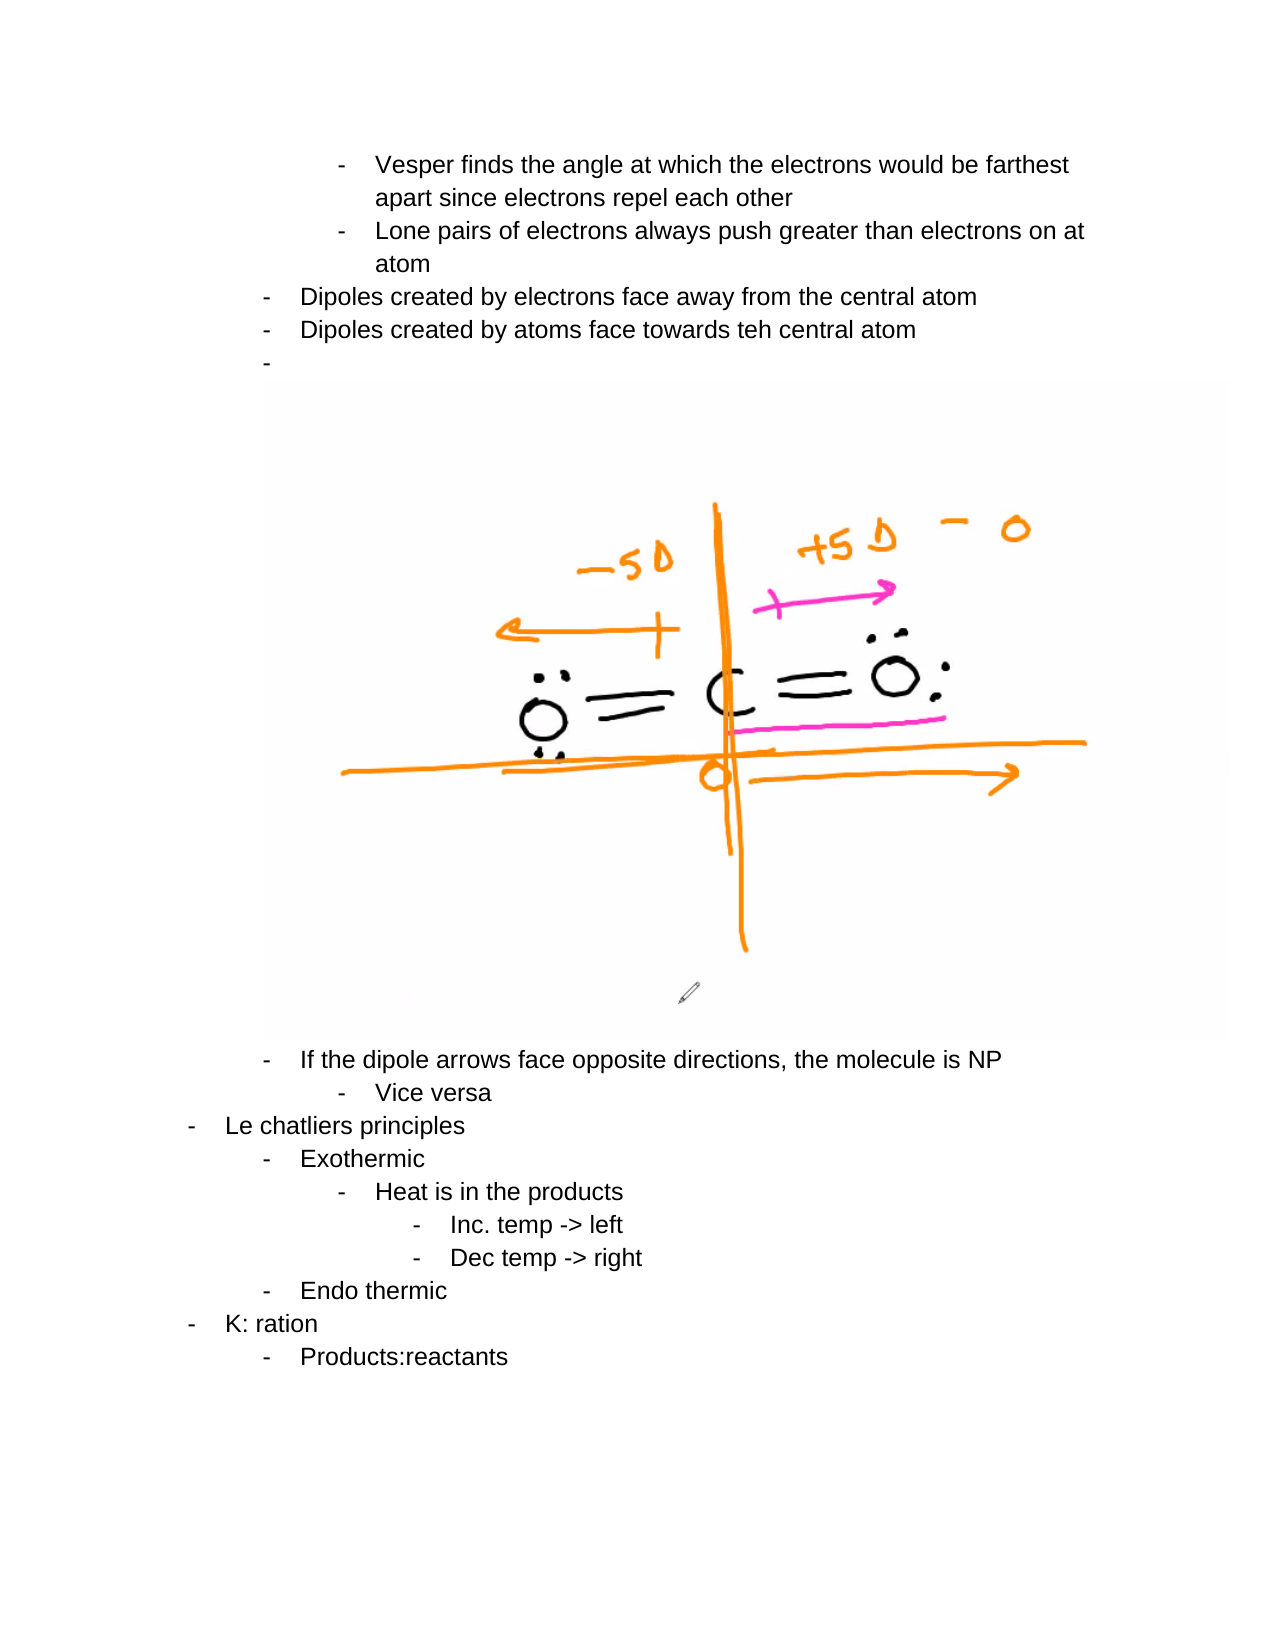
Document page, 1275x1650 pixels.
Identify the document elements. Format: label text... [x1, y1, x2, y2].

list Heat is in the products [337, 1177, 1125, 1206]
list Lone pairs of electrons always push greater than electrons on at atom [337, 216, 1125, 278]
list Dec temp -> right [412, 1243, 1125, 1272]
list If the dipole arrows face opposite directions, the molecule is NP [262, 1045, 1125, 1073]
list K: ration [187, 1309, 1125, 1338]
list Vice versa [337, 1078, 1125, 1107]
list Dipoles created by atoms face towards teh central atom [262, 315, 1125, 344]
list Inc. temp -> left [412, 1210, 1125, 1239]
list Le chatliers principles [187, 1111, 1125, 1139]
list Products:reactants [262, 1342, 1125, 1371]
list Exothermic [262, 1144, 1125, 1173]
picture [262, 380, 1229, 1041]
list Vesper finds the angle at which the electrons would be farthest apart since electrons repel each other [337, 150, 1125, 212]
list Dipoles created by electrons face away from the central atom [262, 282, 1125, 311]
list Endo thermic [262, 1276, 1125, 1305]
